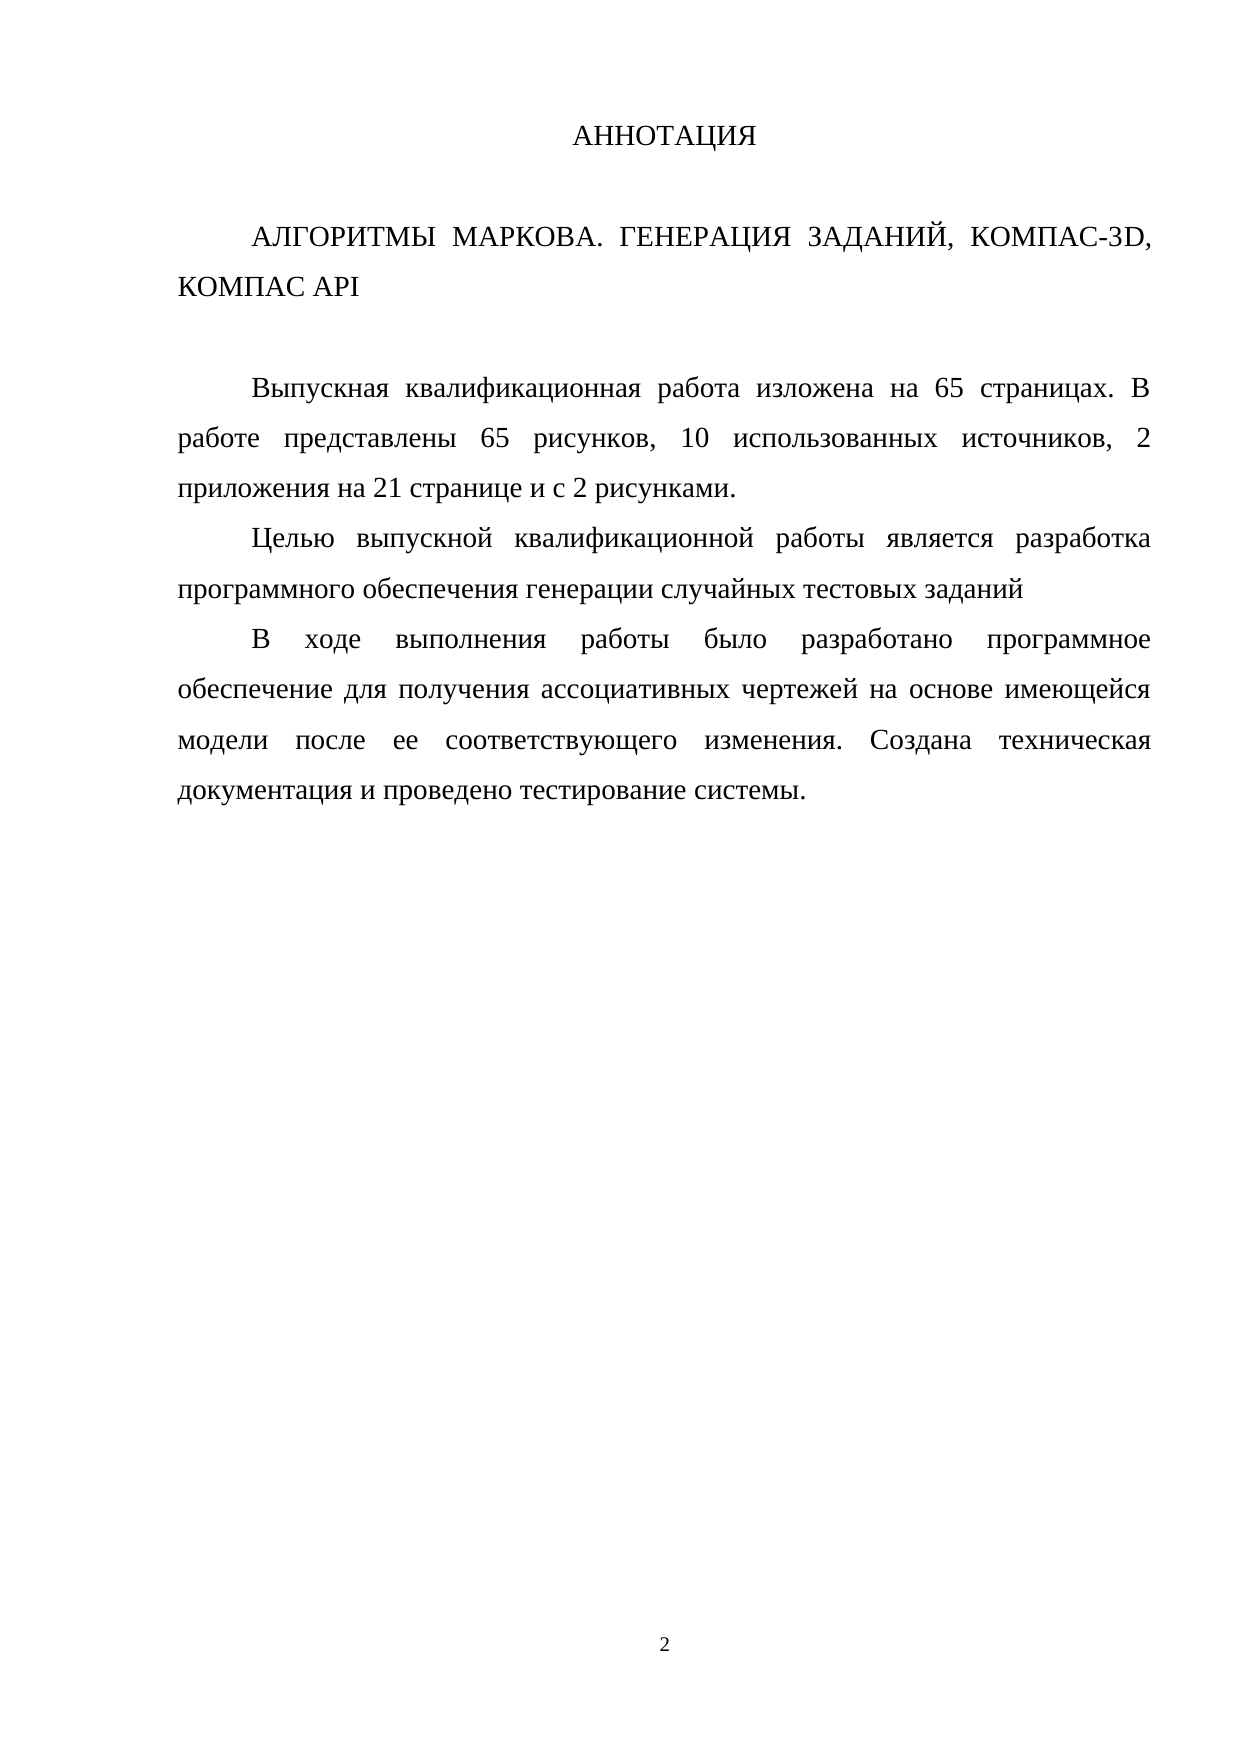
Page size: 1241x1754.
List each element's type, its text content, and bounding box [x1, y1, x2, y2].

text Целью выпускной квалификационной работы является разработка программного обеспечения генерации случайных тестовых заданий [177, 521, 1152, 604]
text АННОТАЦИЯ [177, 118, 1152, 152]
text В ходе выполнения работы было разработано программное обеспечение для получения ассоциативных чертежей на основе имеющейся модели после ее соответствующего изменения. Создана техническая документация и проведено тестирование системы. [177, 621, 1152, 806]
text АЛГОРИТМЫ МАРКОВА. ГЕНЕРАЦИЯ ЗАДАНИЙ, КОМПАС-3D, КОМПАС API [177, 219, 1152, 303]
text Выпускная квалификационная работа изложена на 65 страницах. В работе представлены 65 рисунков, 10 использованных источников, 2 приложения на 21 странице и с 2 рисунками. [177, 370, 1152, 504]
